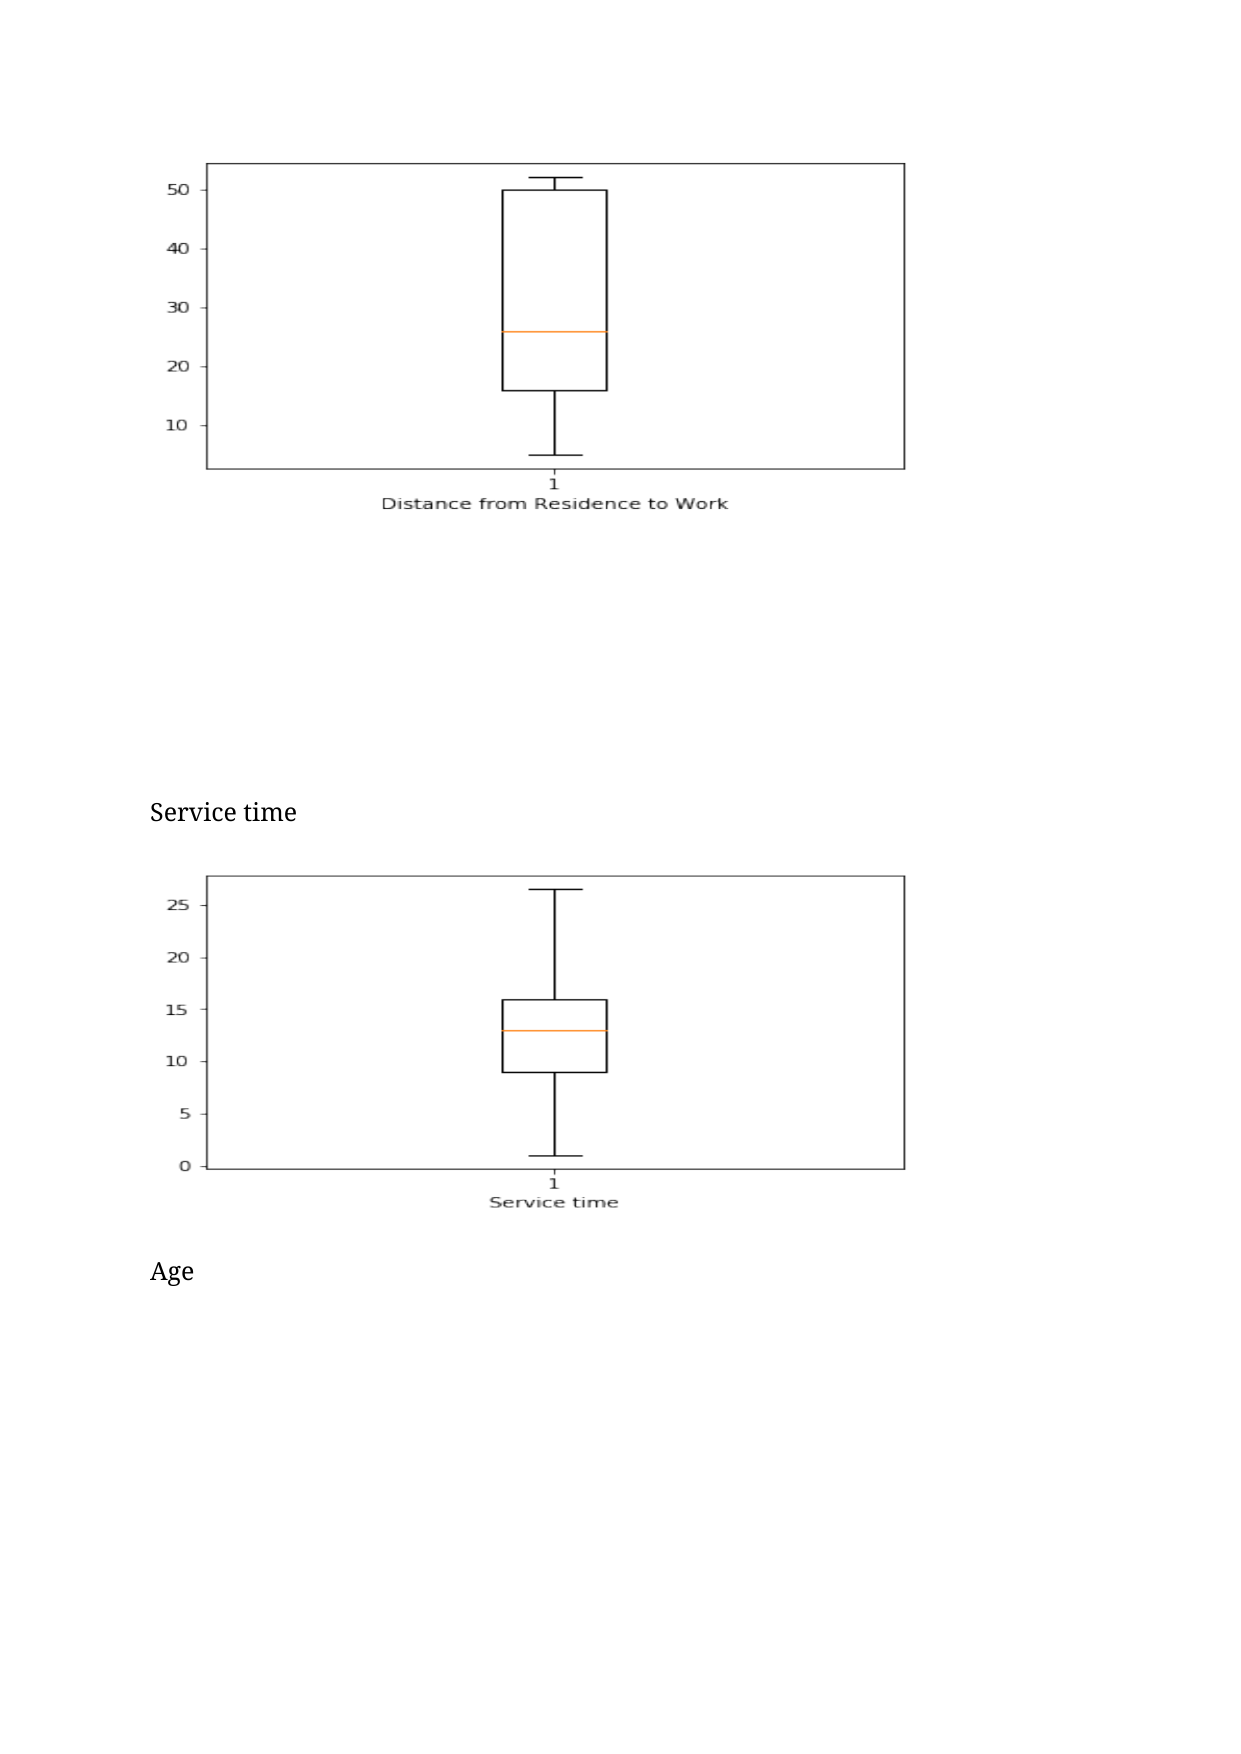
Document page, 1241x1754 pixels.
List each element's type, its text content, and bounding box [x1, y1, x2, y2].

text Age [150, 1253, 1090, 1287]
text Service time [150, 794, 1090, 829]
picture [150, 150, 925, 522]
picture [150, 862, 925, 1220]
